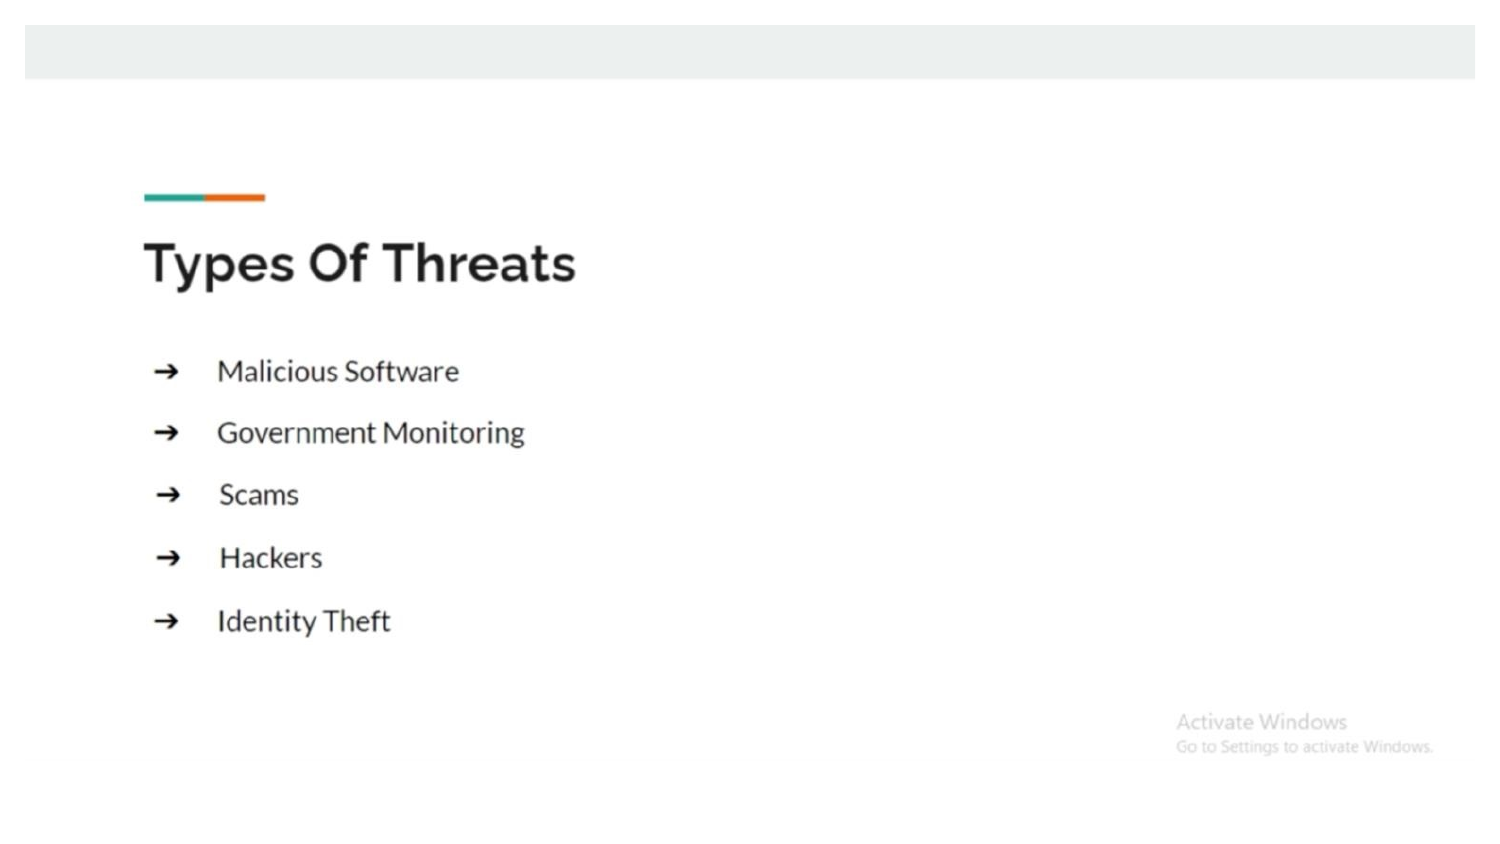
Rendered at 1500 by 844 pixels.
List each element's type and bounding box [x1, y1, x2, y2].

picture [25, 25, 1475, 761]
